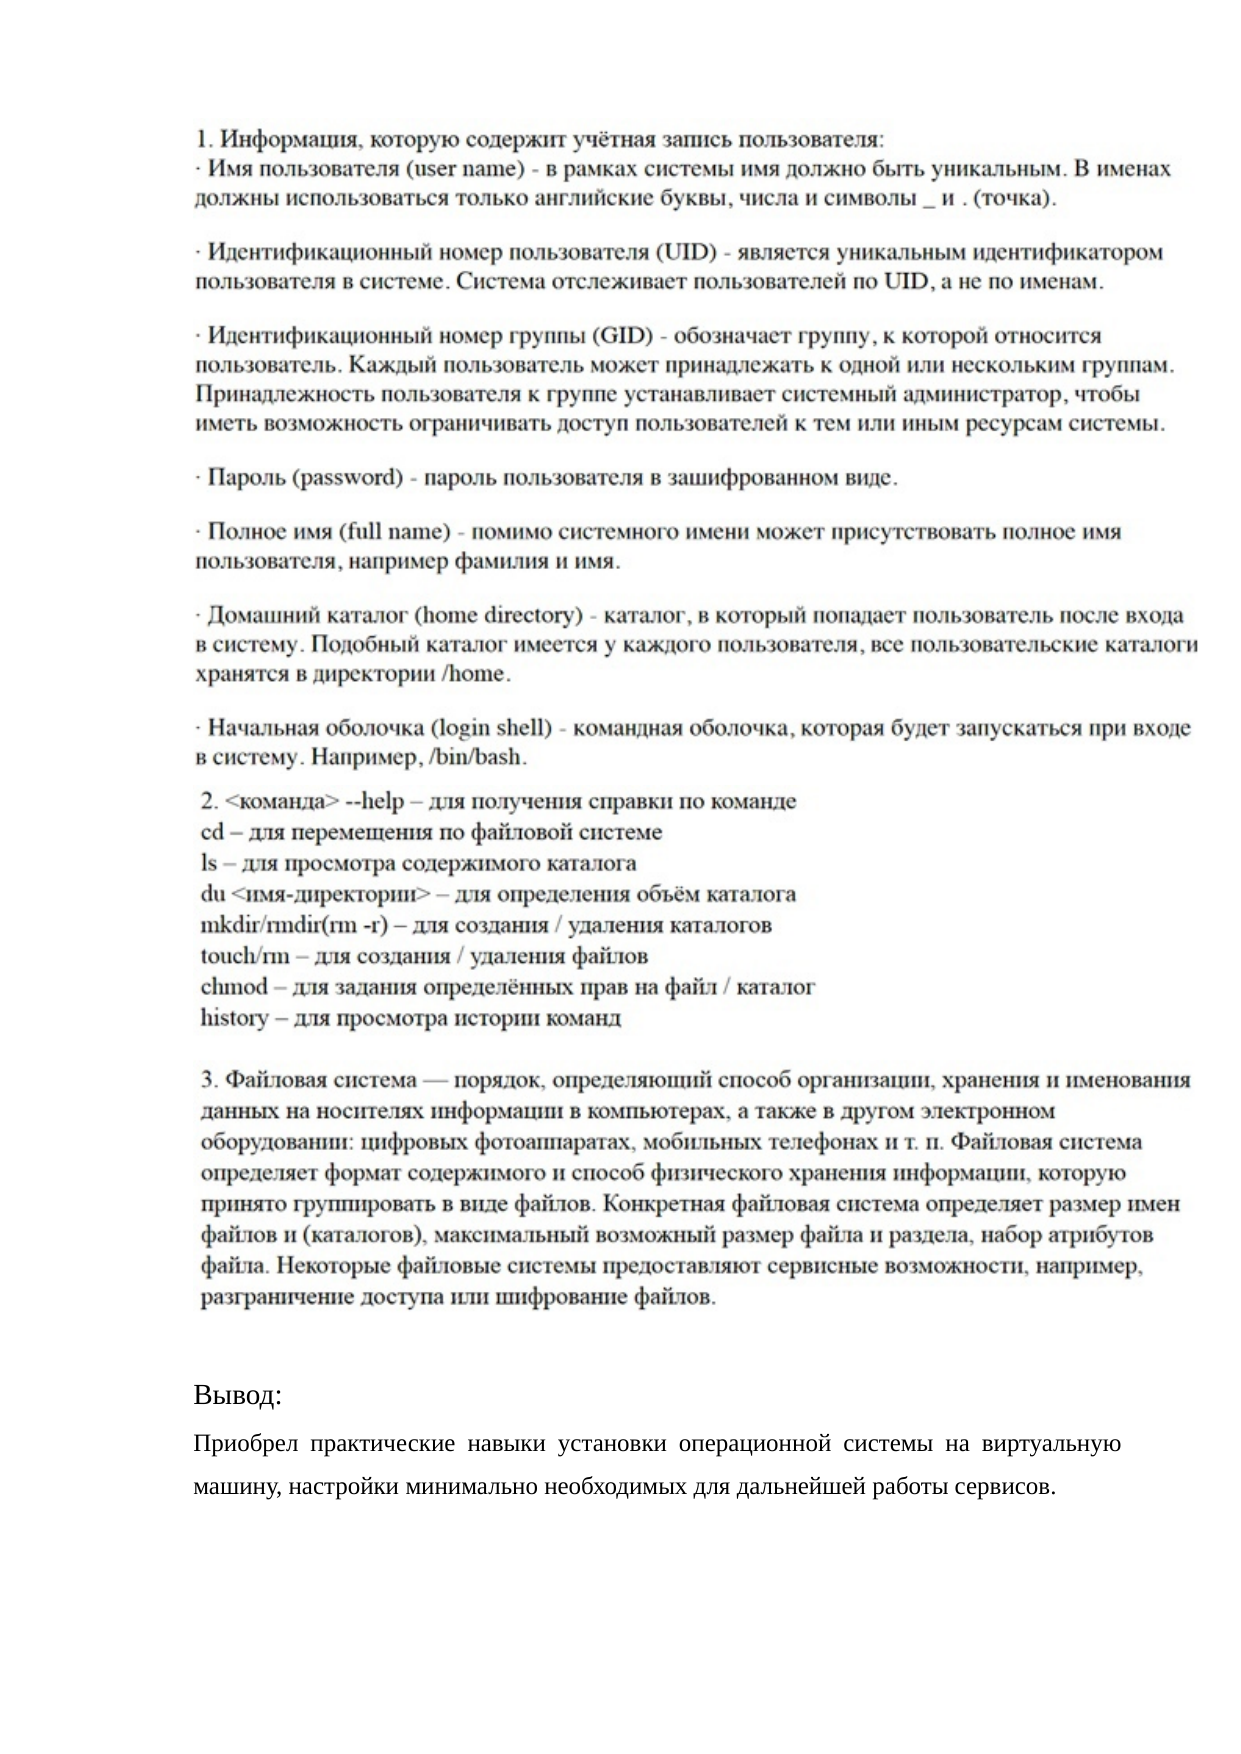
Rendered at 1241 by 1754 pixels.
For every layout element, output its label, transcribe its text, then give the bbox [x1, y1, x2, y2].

text Приобрел практические навыки установки операционной системы на виртуальную машину, настройки минимально необходимых для дальнейшей работы сервисов. [193, 1428, 1122, 1499]
picture [193, 785, 1199, 1316]
picture [193, 118, 1199, 774]
text Вывод: [193, 1377, 1122, 1411]
